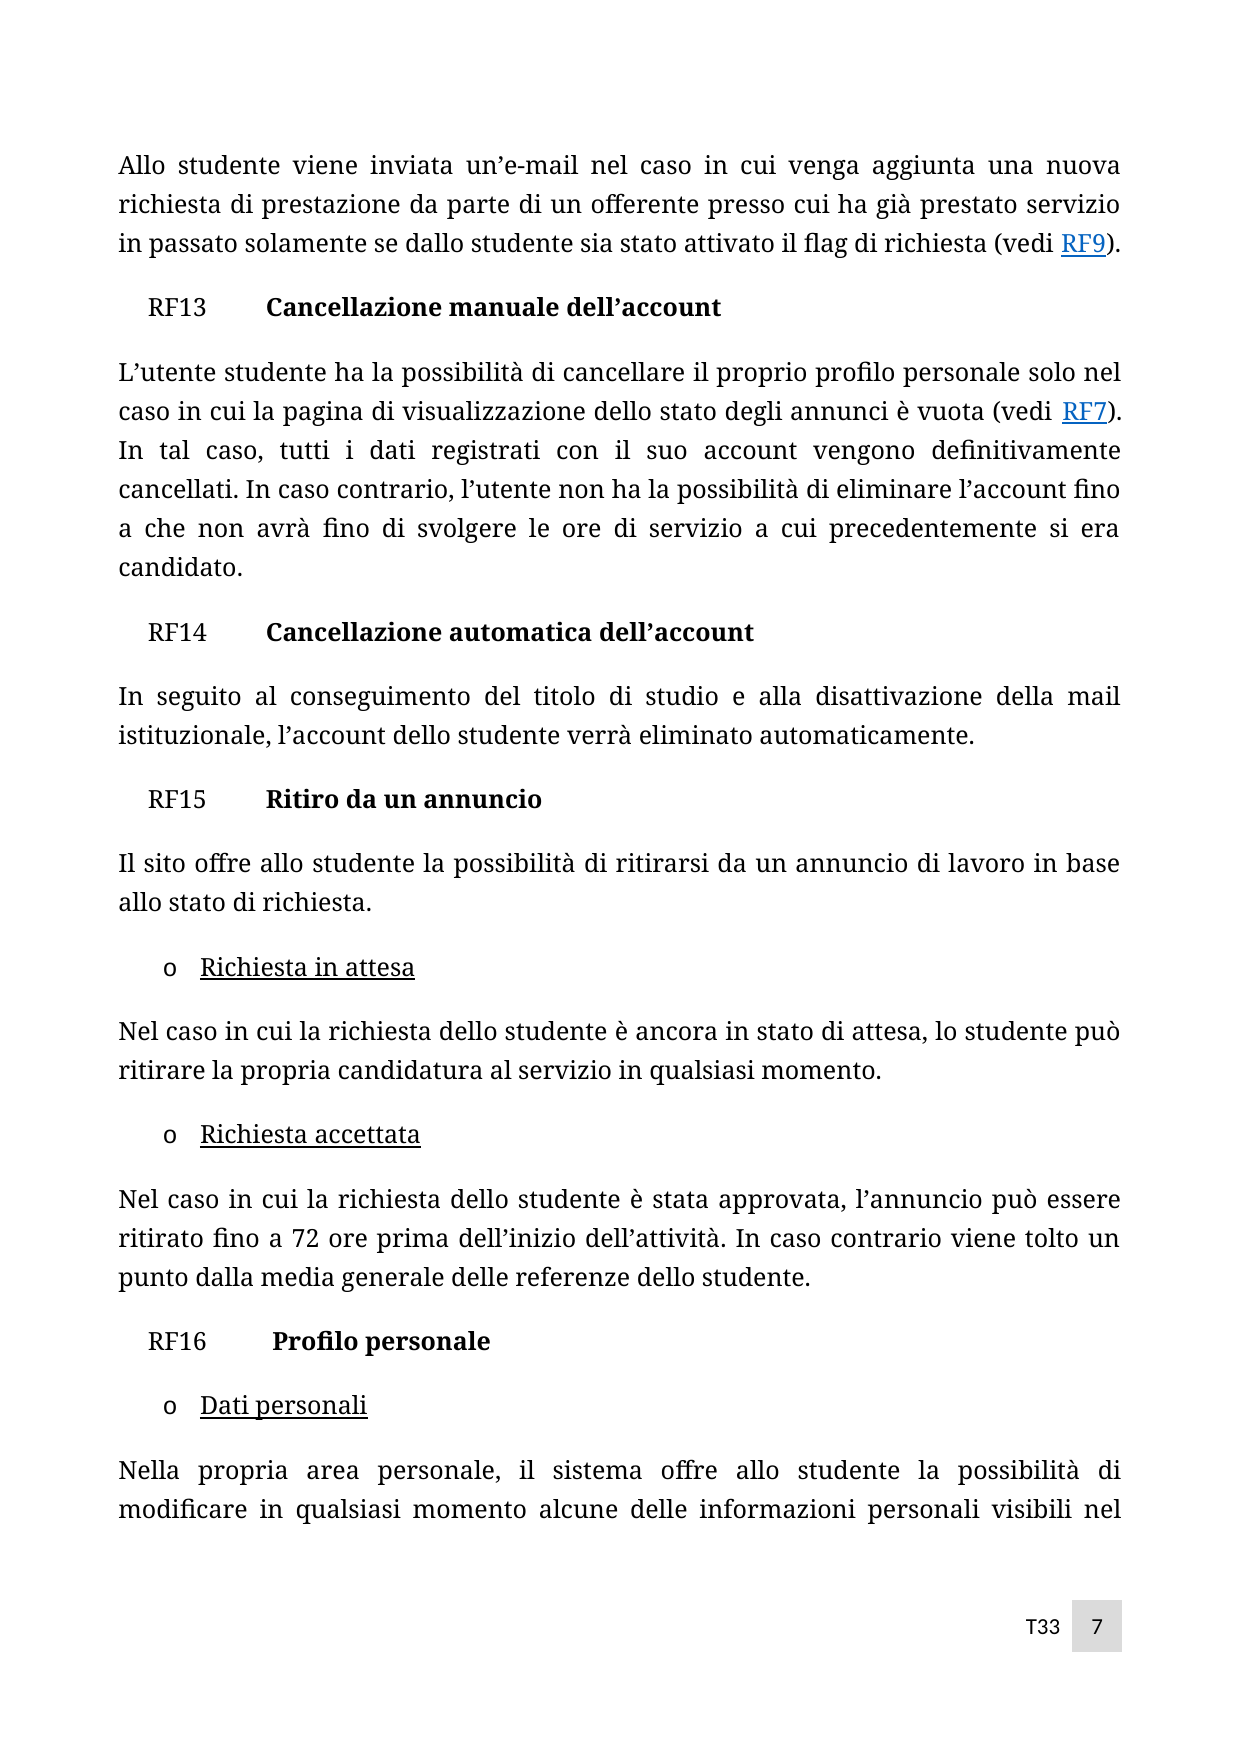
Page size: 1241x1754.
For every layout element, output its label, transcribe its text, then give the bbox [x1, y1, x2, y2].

list Richiesta in attesa [162, 949, 1122, 983]
text Nel caso in cui la richiesta dello studente è stata approvata, l’annuncio può essere ritirato fino a 72 ore prima dell’inizio dell’attività. In caso contrario viene tolto un punto dalla media generale delle referenze dello studente. [118, 1181, 1122, 1294]
text Il sito offre allo studente la possibilità di ritirarsi da un annuncio di lavoro in base allo stato di richiesta. [118, 846, 1122, 919]
text RF14 Cancellazione automatica dell’account [148, 614, 1122, 648]
text Allo studente viene inviata un’e-mail nel caso in cui venga aggiunta una nuova richiesta di prestazione da parte di un offerente presso cui ha già prestato servizio in passato solamente se dallo studente sia stato attivato il flag di richiesta (vedi RF9). [118, 148, 1122, 260]
text RF15 Ritiro da un annuncio [148, 782, 1122, 816]
text RF13 Cancellazione manuale dell’account [148, 290, 1122, 324]
list Dati personali [162, 1388, 1122, 1422]
text In seguito al conseguimento del titolo di studio e alla disattivazione della mail istituzionale, l’account dello studente verrà eliminato automaticamente. [118, 678, 1122, 752]
text L’utente studente ha la possibilità di cancellare il proprio profilo personale solo nel caso in cui la pagina di visualizzazione dello stato degli annunci è vuota (vedi RF7). In tal caso, tutti i dati registrati con il suo account vengono definitivamente cancellati. In caso contrario, l’utente non ha la possibilità di eliminare l’account fino a che non avrà fino di svolgere le ore di servizio a cui precedentemente si era candidato. [118, 354, 1122, 584]
text RF16 Profilo personale [148, 1324, 1122, 1358]
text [118, 1452, 1122, 1526]
text Nel caso in cui la richiesta dello studente è ancora in stato di attesa, lo studente può ritirare la propria candidatura al servizio in qualsiasi momento. [118, 1014, 1122, 1087]
list Richiesta accettata [162, 1117, 1122, 1151]
